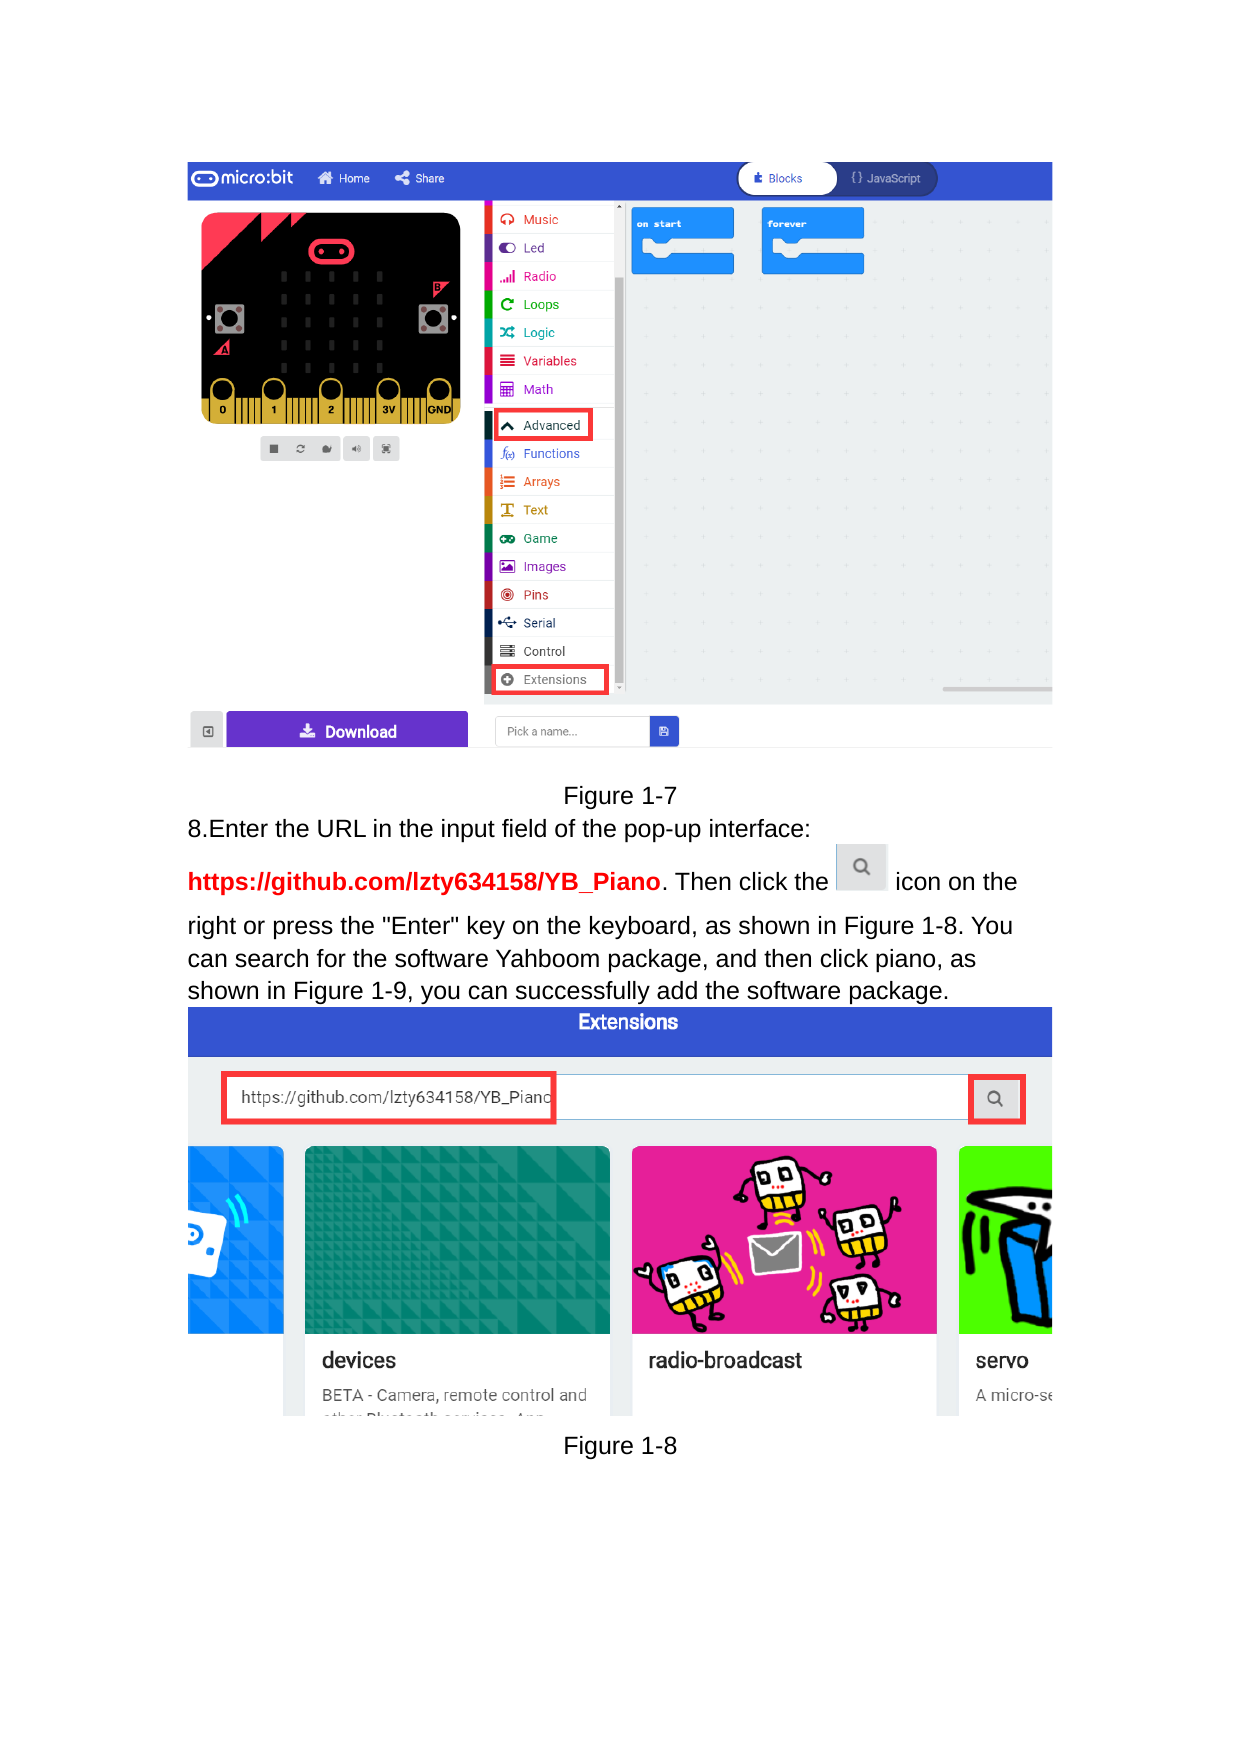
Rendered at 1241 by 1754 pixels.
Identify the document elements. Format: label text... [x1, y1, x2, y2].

picture [187, 162, 1053, 748]
picture [188, 1007, 1053, 1416]
picture [836, 844, 889, 891]
list Figure 1-7 [187, 779, 1053, 812]
list 8.Enter the URL in the input field of the pop-up interface: https://github.com/lzty634158/YB_Piano. Then click the icon on the right or press the "Enter" key on the keyboard, as shown in Figure 1-8. You can search for the software Yahboom package, and then click piano, as shown in Figure 1-9, you can successfully add the software package. [187, 812, 1053, 1007]
list Figure 1-8 [187, 1429, 1053, 1462]
